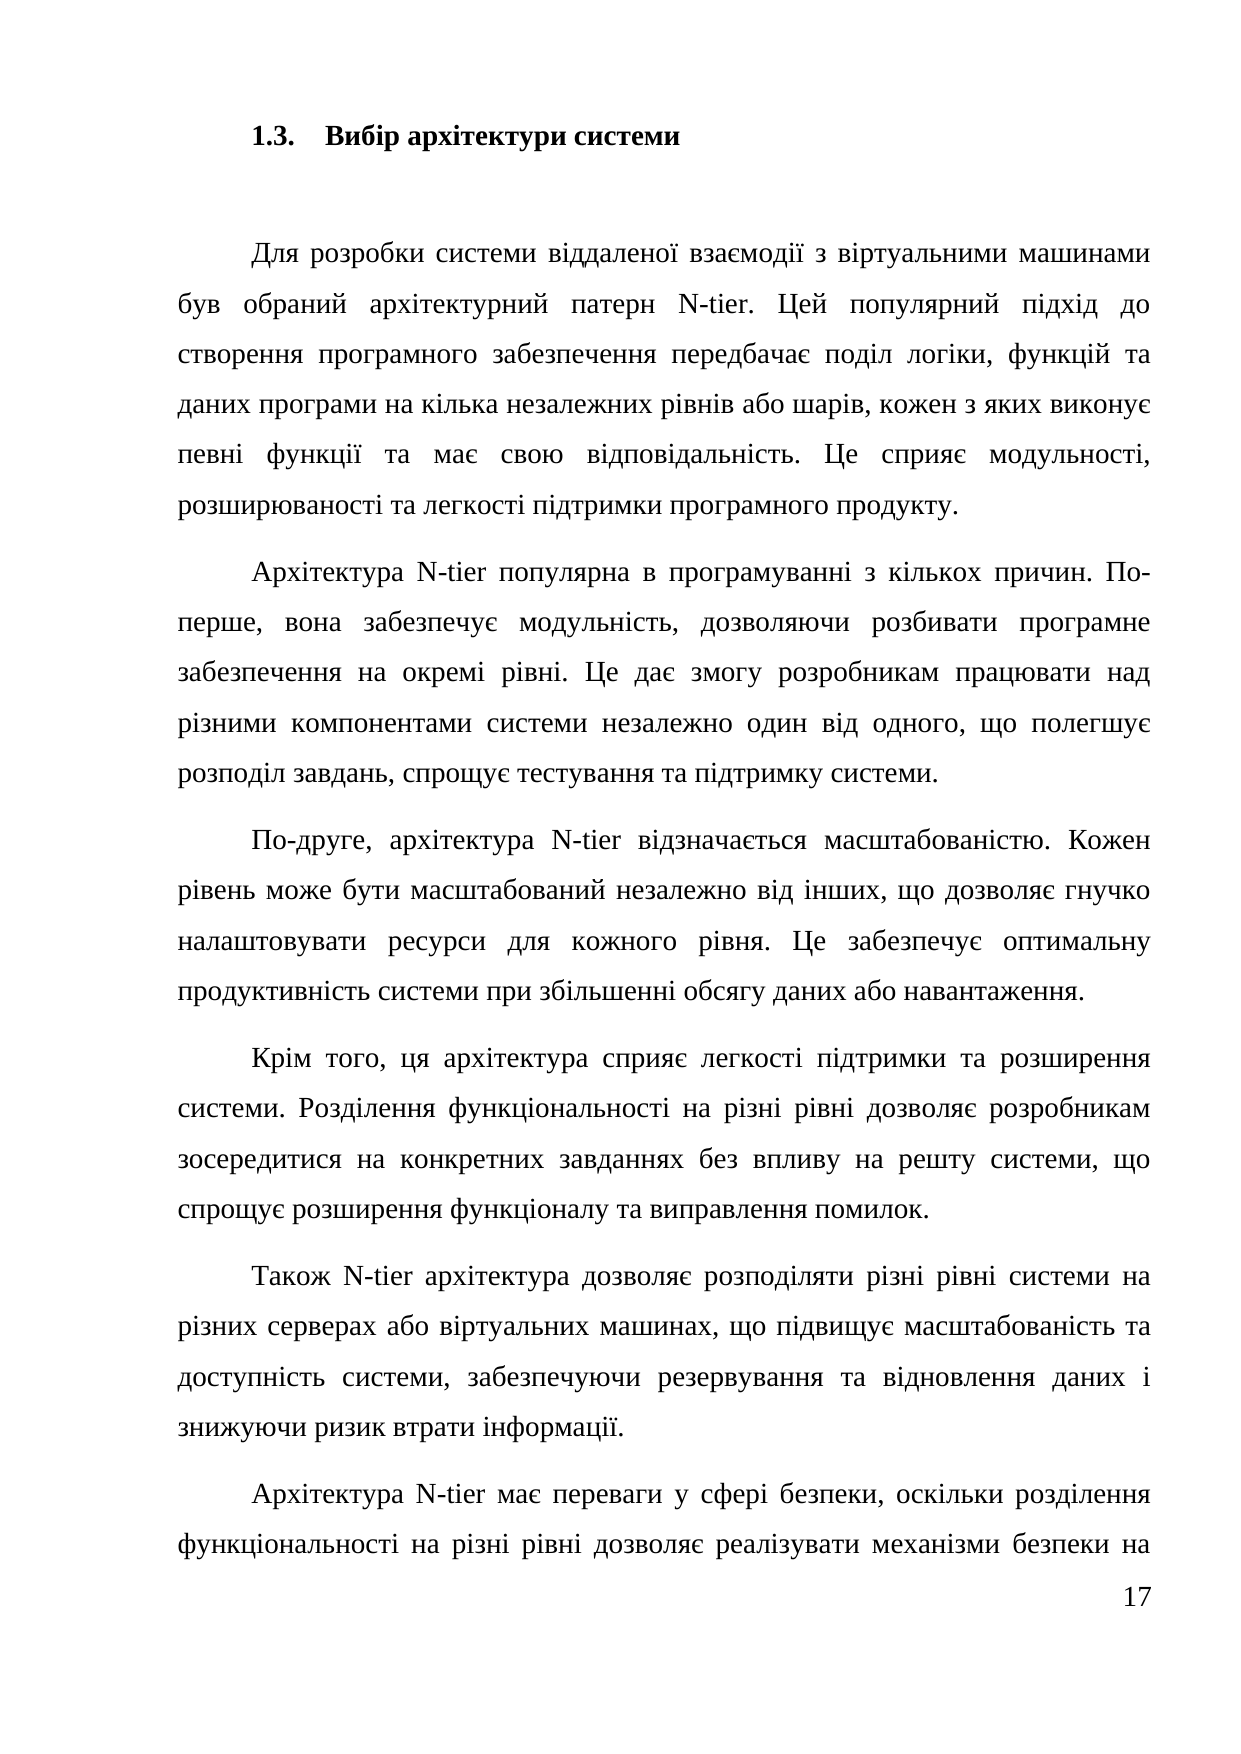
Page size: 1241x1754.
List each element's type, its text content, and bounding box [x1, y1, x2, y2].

text Також N-tier архітектура дозволяє розподіляти різні рівні системи на різних серверах або віртуальних машинах, що підвищує масштабованість та доступність системи, забезпечуючи резервування та відновлення даних і знижуючи ризик втрати інформації. [177, 1258, 1152, 1442]
subtitle Вибір архітектури системи [177, 118, 1152, 152]
text Для розробки системи віддаленої взаємодії з віртуальними машинами був обраний архітектурний патерн N-tier. Цей популярний підхід до створення програмного забезпечення передбачає поділ логіки, функцій та даних програми на кілька незалежних рівнів або шарів, кожен з яких виконує певні функції та має свою відповідальність. Це сприяє модульності, розширюваності та легкості підтримки програмного продукту. [177, 235, 1152, 521]
text Крім того, ця архітектура сприяє легкості підтримки та розширення системи. Розділення функціональності на різні рівні дозволяє розробникам зосередитися на конкретних завданнях без впливу на решту системи, що спрощує розширення функціоналу та виправлення помилок. [177, 1040, 1152, 1224]
text Архітектура N-tier популярна в програмуванні з кількох причин. По-перше, вона забезпечує модульність, дозволяючи розбивати програмне забезпечення на окремі рівні. Це дає змогу розробникам працювати над різними компонентами системи незалежно один від одного, що полегшує розподіл завдань, спрощує тестування та підтримку системи. [177, 554, 1152, 789]
text По-друге, архітектура N-tier відзначається масштабованістю. Кожен рівень може бути масштабований незалежно від інших, що дозволяє гнучко налаштовувати ресурси для кожного рівня. Це забезпечує оптимальну продуктивність системи при збільшенні обсягу даних або навантаження. [177, 822, 1152, 1007]
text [177, 1476, 1152, 1560]
